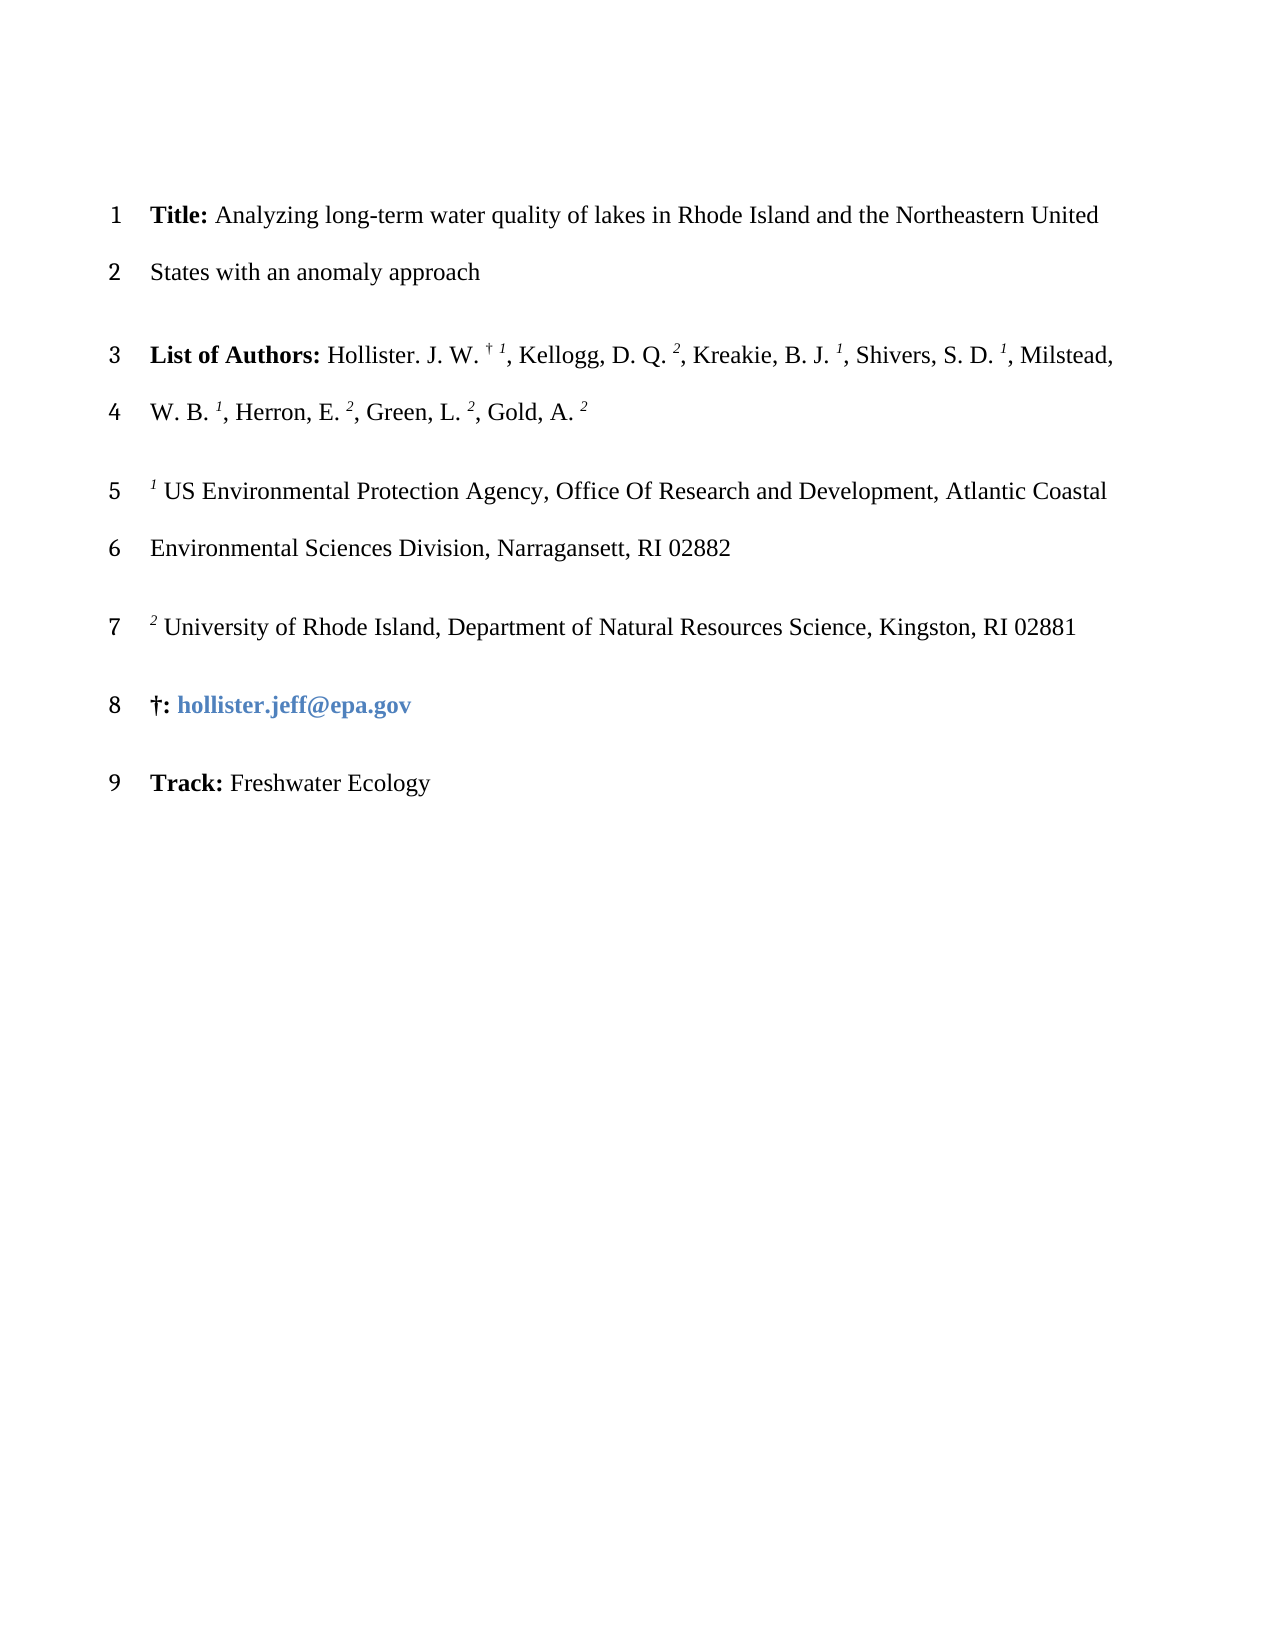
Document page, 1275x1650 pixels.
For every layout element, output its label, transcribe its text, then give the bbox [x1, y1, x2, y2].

text List of Authors: Hollister. J. W. † 1, Kellogg, D. Q. 2, Kreakie, B. J. 1, Shivers, S. D. 1, Milstead, W. B. 1, Herron, E. 2, Green, L. 2, Gold, A. 2 [150, 340, 1125, 426]
text 2 University of Rhode Island, Department of Natural Resources Science, Kingston, RI 02881 [150, 612, 1125, 640]
text Track: Freshwater Ecology [150, 768, 1125, 797]
title Title: Analyzing long-term water quality of lakes in Rhode Island and the Northeastern United States with an anomaly approach [150, 200, 1125, 286]
text †: hollister.jeff@epa.gov [150, 690, 1125, 719]
text 1 US Environmental Protection Agency, Office Of Research and Development, Atlantic Coastal Environmental Sciences Division, Narragansett, RI 02882 [150, 476, 1125, 562]
